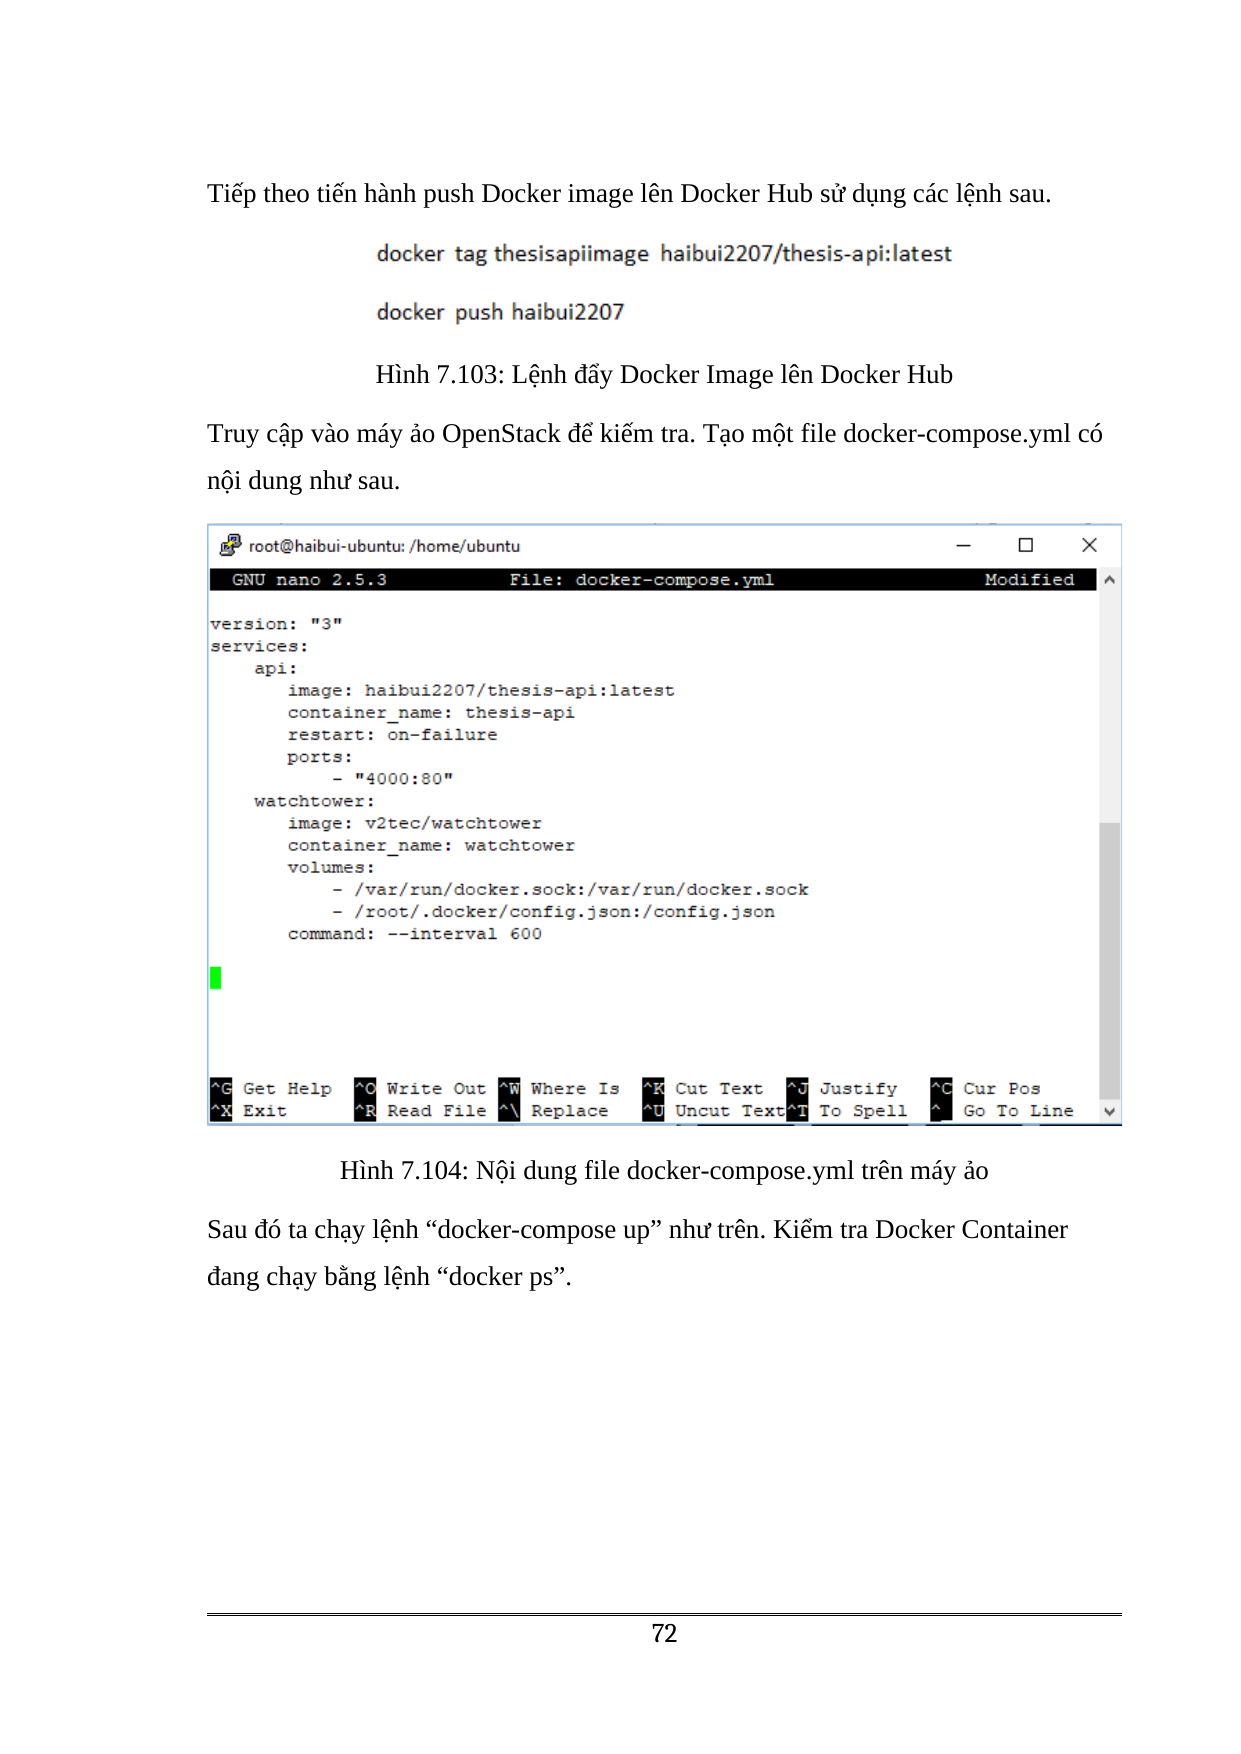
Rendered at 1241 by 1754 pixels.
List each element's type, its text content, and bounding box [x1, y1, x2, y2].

text Sau đó ta chạy lệnh “docker-compose up” như trên. Kiểm tra Docker Container đang chạy bằng lệnh “docker ps”. [207, 1213, 1122, 1291]
picture [206, 523, 1123, 1126]
picture [366, 236, 963, 331]
text Truy cập vào máy ảo OpenStack để kiếm tra. Tạo một file docker-compose.yml có nội dung như sau. [207, 417, 1122, 495]
text Tiếp theo tiến hành push Docker image lên Docker Hub sử dụng các lệnh sau. [207, 177, 1122, 208]
